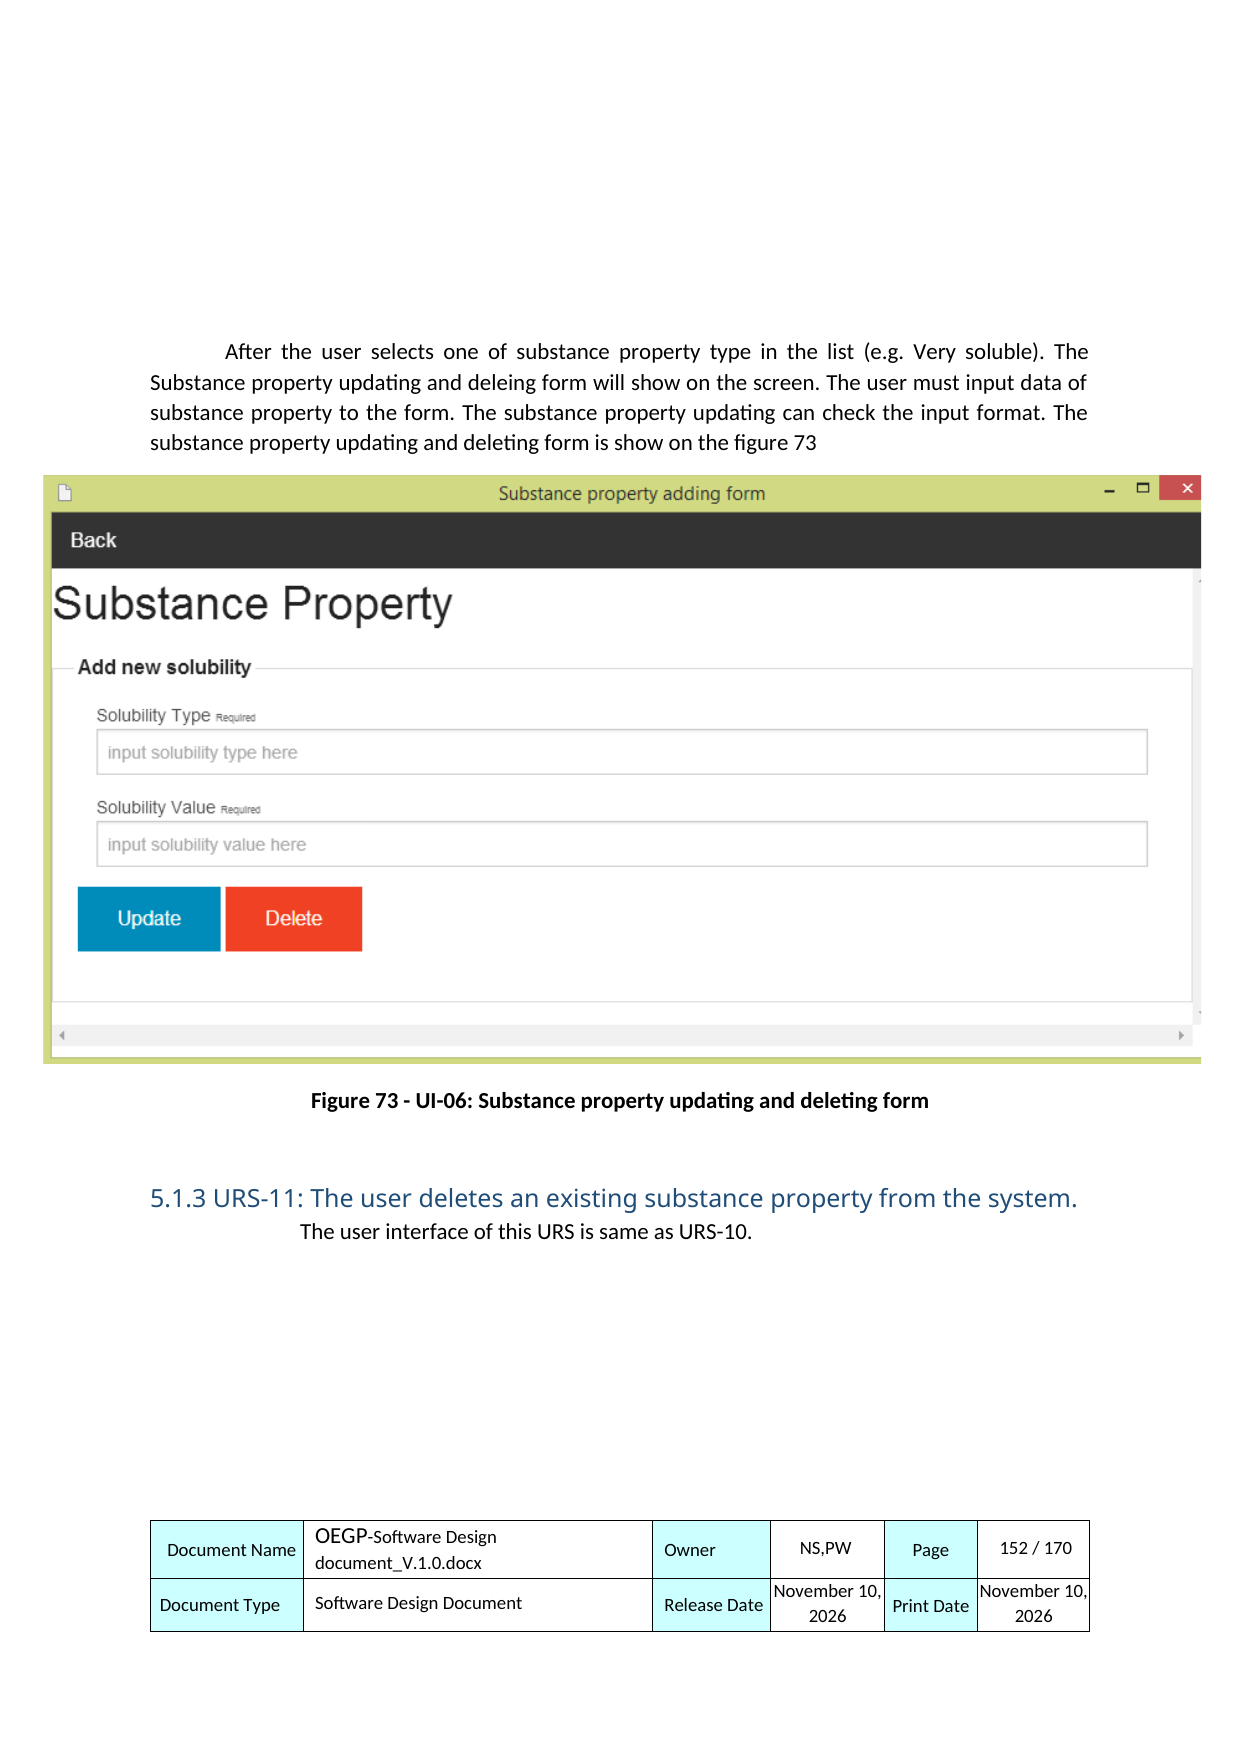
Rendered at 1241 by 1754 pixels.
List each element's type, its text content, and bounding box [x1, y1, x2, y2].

picture [42, 475, 1202, 1062]
text After the user selects one of substance property type in the list (e.g. Very soluble). The Substance property updating and deleing form will show on the screen. The user must input data of substance property to the form. The substance property updating can check the input format. The substance property updating and deleting form is show on the figure 73 [150, 337, 1090, 456]
text The user interface of this URS is same as URS-10. [150, 1217, 1090, 1245]
text Figure 73 - UI-06: Substance property updating and deleting form [150, 1062, 1090, 1114]
subtitle 5.1.3 URS-11: The user deletes an existing substance property from the system. [150, 1180, 1090, 1214]
